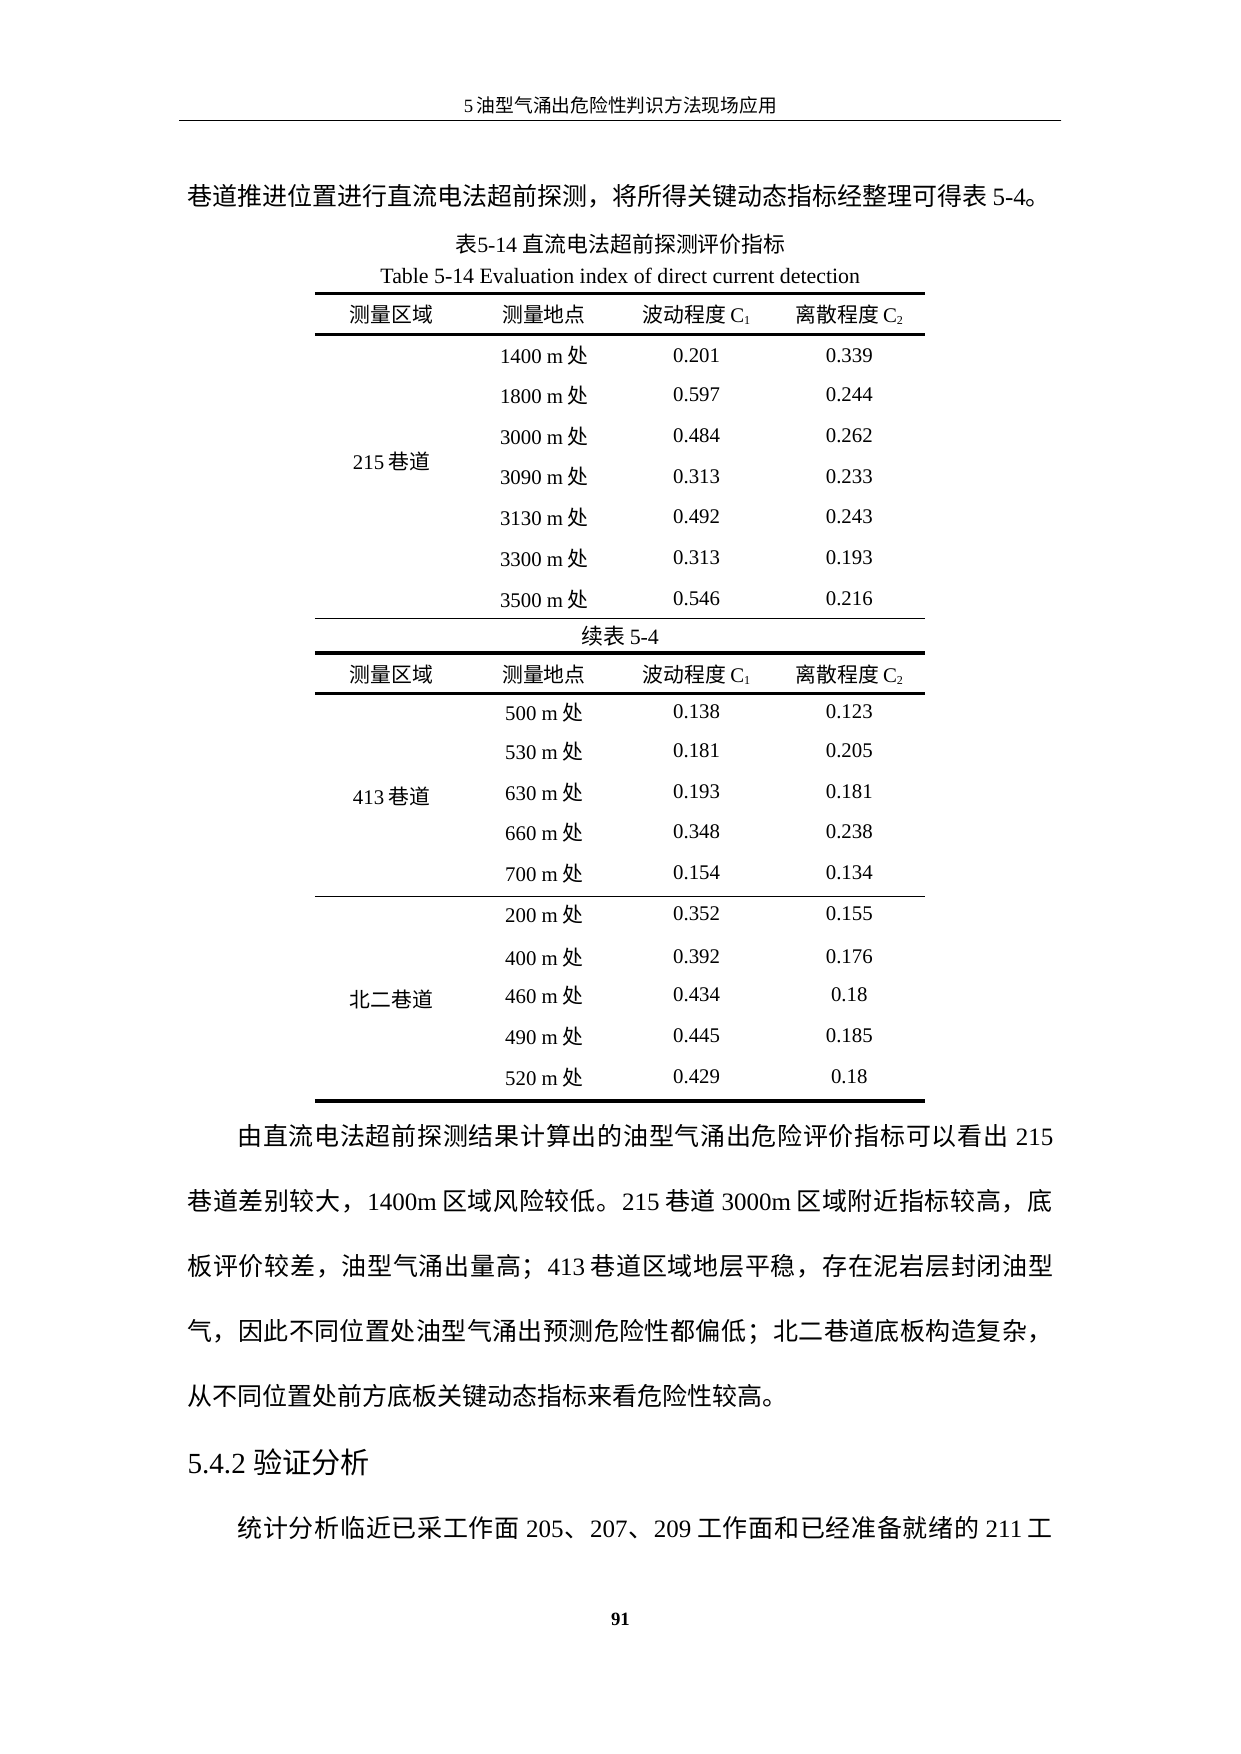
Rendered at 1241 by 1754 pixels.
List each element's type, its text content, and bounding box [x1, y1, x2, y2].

table_cell 0.313 [620, 455, 773, 496]
table_cell 0.339 [773, 336, 925, 373]
table_cell 0.392 [620, 936, 773, 977]
table_cell 0.262 [773, 414, 925, 455]
table_cell 0.134 [773, 855, 925, 896]
table_header 波动程度C1 [620, 295, 773, 333]
text 由直流电法超前探测结果计算出的油型气涌出危险评价指标可以看出215巷道差别较大，1400m区域风险较低。215巷道3000m区域附近指标较高，底板评价较差，油型气涌出量高；413巷道区域地层平稳，存在泥岩层封闭油型气，因此不同位置处油型气涌出预测危险性都偏低；北二巷道底板构造复杂，从不同位置处前方底板关键动态指标来看危险性较高。 [187, 1102, 1053, 1427]
table_cell 0.181 [773, 774, 925, 814]
table_cell 0.597 [620, 374, 773, 414]
table_cell 0.352 [620, 897, 773, 936]
table_cell 3300 m处 [468, 536, 620, 577]
table_cell 0.445 [620, 1018, 773, 1059]
table_cell 北二巷道 [315, 897, 467, 1099]
table_cell 0.138 [620, 695, 773, 733]
text 续表5-4 [187, 619, 1053, 651]
table_cell 0.238 [773, 814, 925, 855]
table_cell 0.492 [620, 496, 773, 536]
table_cell 413巷道 [315, 695, 467, 896]
table_cell 3000 m处 [468, 414, 620, 455]
table_cell 0.201 [620, 336, 773, 373]
table_cell 490 m处 [468, 1018, 620, 1059]
table_header 离散程度C2 [773, 655, 925, 692]
table_cell 0.176 [773, 936, 925, 977]
table_cell 700 m处 [468, 855, 620, 896]
table_header 离散程度C2 [773, 295, 925, 333]
table_cell 0.205 [773, 733, 925, 773]
table_cell 1400 m处 [468, 336, 620, 373]
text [187, 1494, 1053, 1559]
table_cell 3090 m处 [468, 455, 620, 496]
table_cell 0.193 [773, 536, 925, 577]
table_cell 660 m处 [468, 814, 620, 855]
table_cell 0.154 [620, 855, 773, 896]
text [187, 162, 1053, 227]
text 表-4 直流电法超前探测评价指标 [187, 227, 1053, 259]
table_cell 500 m处 [468, 695, 620, 733]
table_header 测量地点 [468, 655, 620, 692]
table_cell 0.484 [620, 414, 773, 455]
table_cell 520 m处 [468, 1059, 620, 1099]
table_cell 0.244 [773, 374, 925, 414]
table_cell 630 m处 [468, 774, 620, 814]
table_cell 1800 m处 [468, 374, 620, 414]
table_cell 0.434 [620, 977, 773, 1018]
table_header 测量区域 [315, 655, 467, 692]
table_cell 0.181 [620, 733, 773, 773]
table_cell 460 m处 [468, 977, 620, 1018]
table_cell 530 m处 [468, 733, 620, 773]
table_cell 3500 m处 [468, 577, 620, 618]
table_cell 0.185 [773, 1018, 925, 1059]
table_cell 0.233 [773, 455, 925, 496]
table_cell 0.155 [773, 897, 925, 936]
table_header 波动程度C1 [620, 655, 773, 692]
table_cell 0.429 [620, 1059, 773, 1099]
table_header 测量区域 [315, 295, 467, 333]
table_cell 200 m处 [468, 897, 620, 936]
table_cell 0.313 [620, 536, 773, 577]
text Table - Evaluation index of direct current detection [187, 259, 1053, 292]
table_cell 0.243 [773, 496, 925, 536]
list 验证分析 [187, 1440, 1053, 1482]
table_header 测量地点 [468, 295, 620, 333]
table_cell 0.18 [773, 977, 925, 1018]
table_cell 215巷道 [315, 336, 467, 618]
table_cell 0.546 [620, 577, 773, 618]
table_cell 0.193 [620, 774, 773, 814]
table_cell 0.123 [773, 695, 925, 733]
table_cell 400 m处 [468, 936, 620, 977]
table_cell 0.18 [773, 1059, 925, 1099]
table_cell 0.216 [773, 577, 925, 618]
table_cell 3130 m处 [468, 496, 620, 536]
table_cell 0.348 [620, 814, 773, 855]
